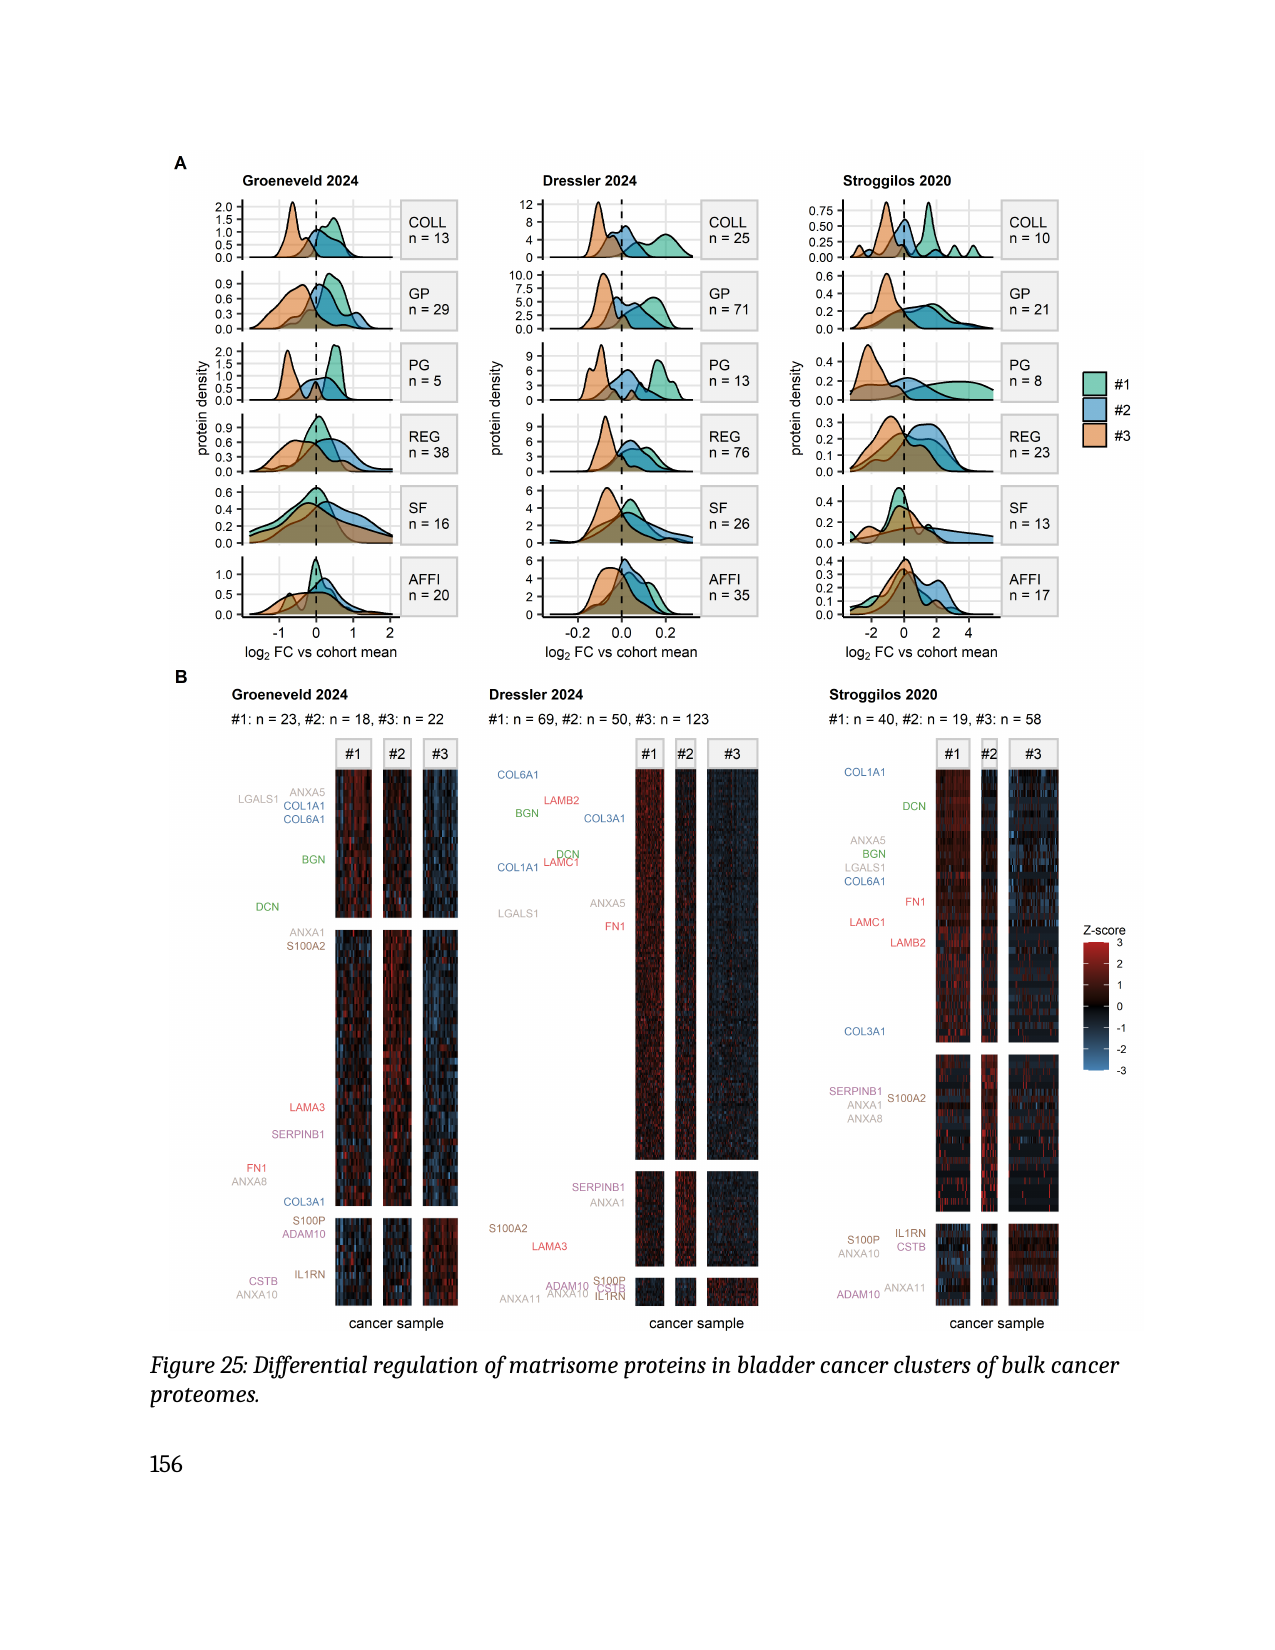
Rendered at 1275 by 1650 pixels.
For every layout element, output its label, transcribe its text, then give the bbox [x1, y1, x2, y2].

picture [168, 150, 1144, 1331]
text Figure 25: Differential regulation of matrisome proteins in bladder cancer clusters of bulk cancer proteomes. [150, 1351, 1125, 1409]
